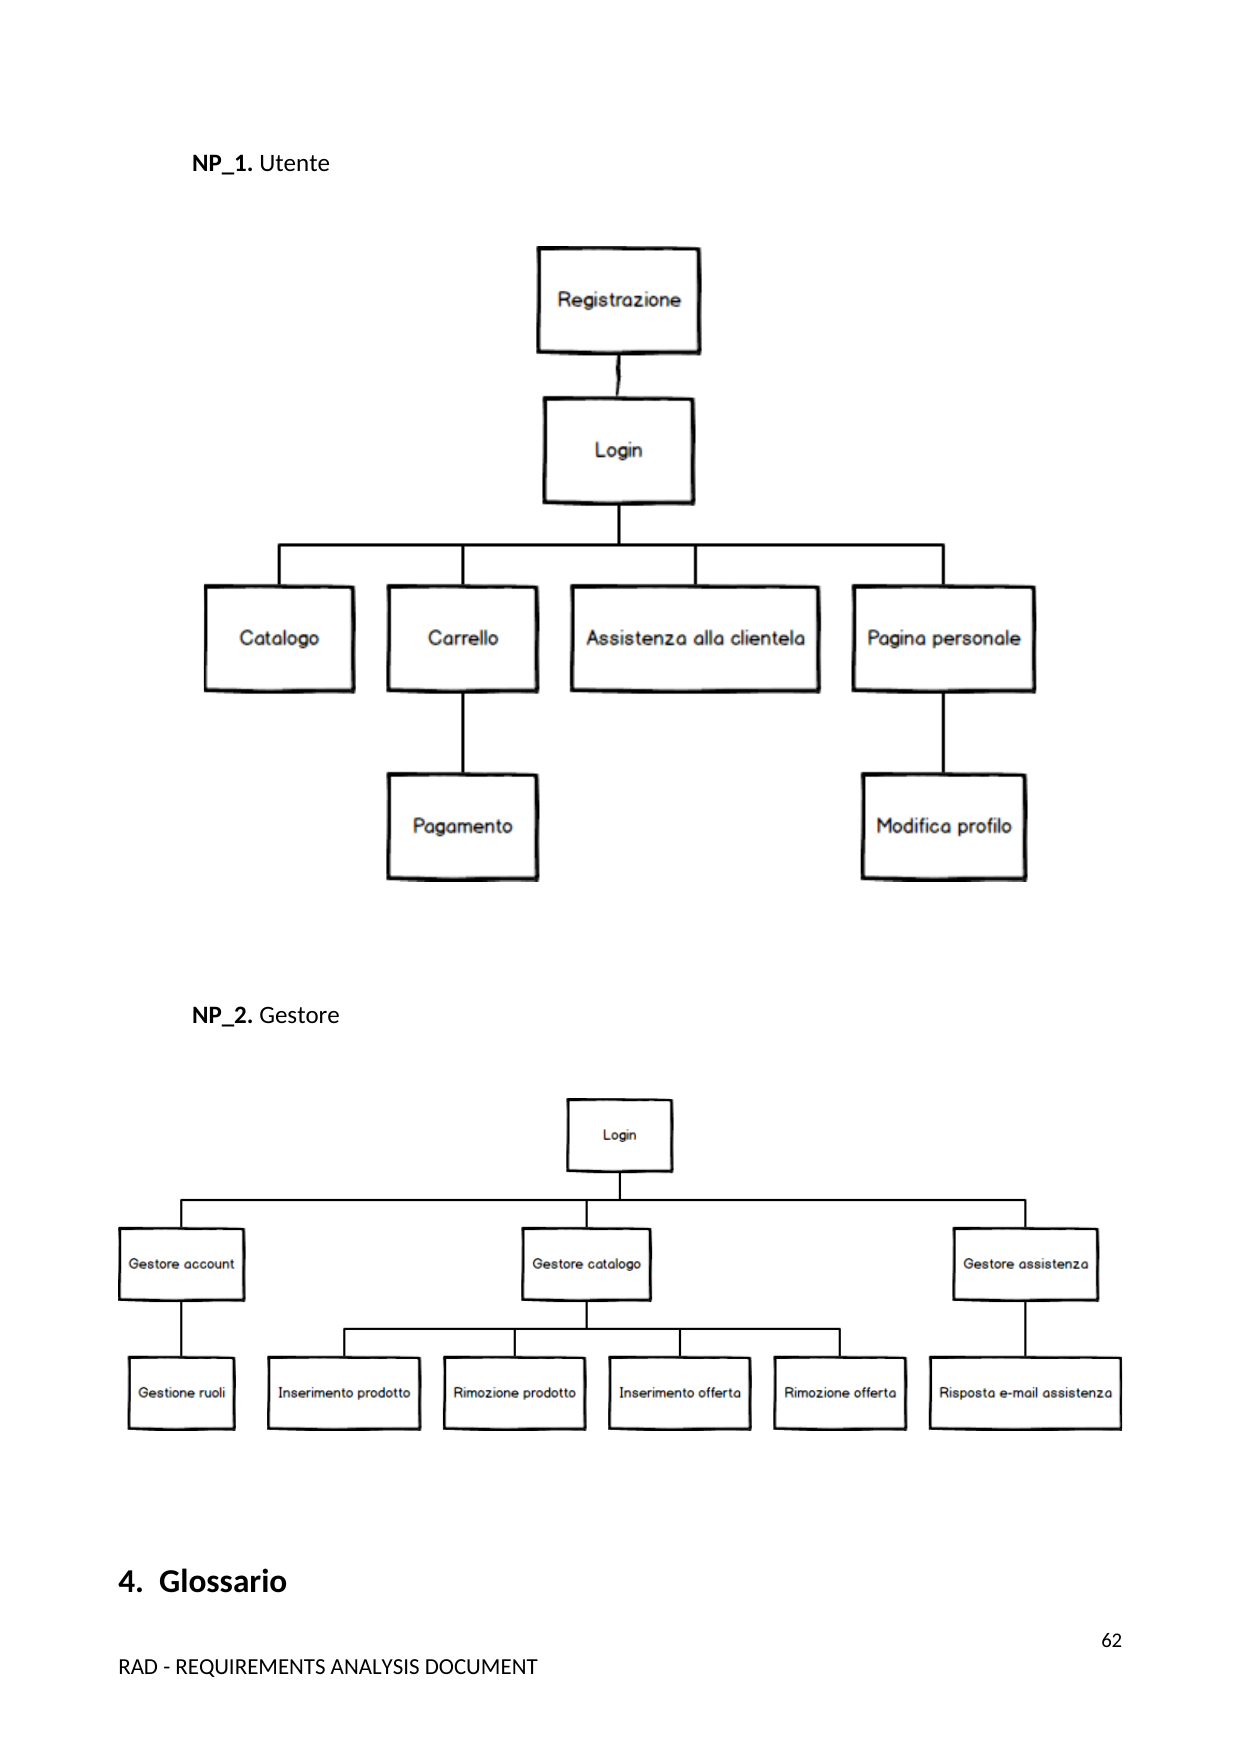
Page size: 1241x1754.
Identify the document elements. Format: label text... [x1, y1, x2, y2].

text NP_2. Gestore [118, 999, 1122, 1030]
text NP_1. Utente [192, 148, 1122, 178]
picture [203, 246, 1037, 882]
picture [118, 1098, 1123, 1431]
text 4. Glossario [118, 1559, 1122, 1600]
